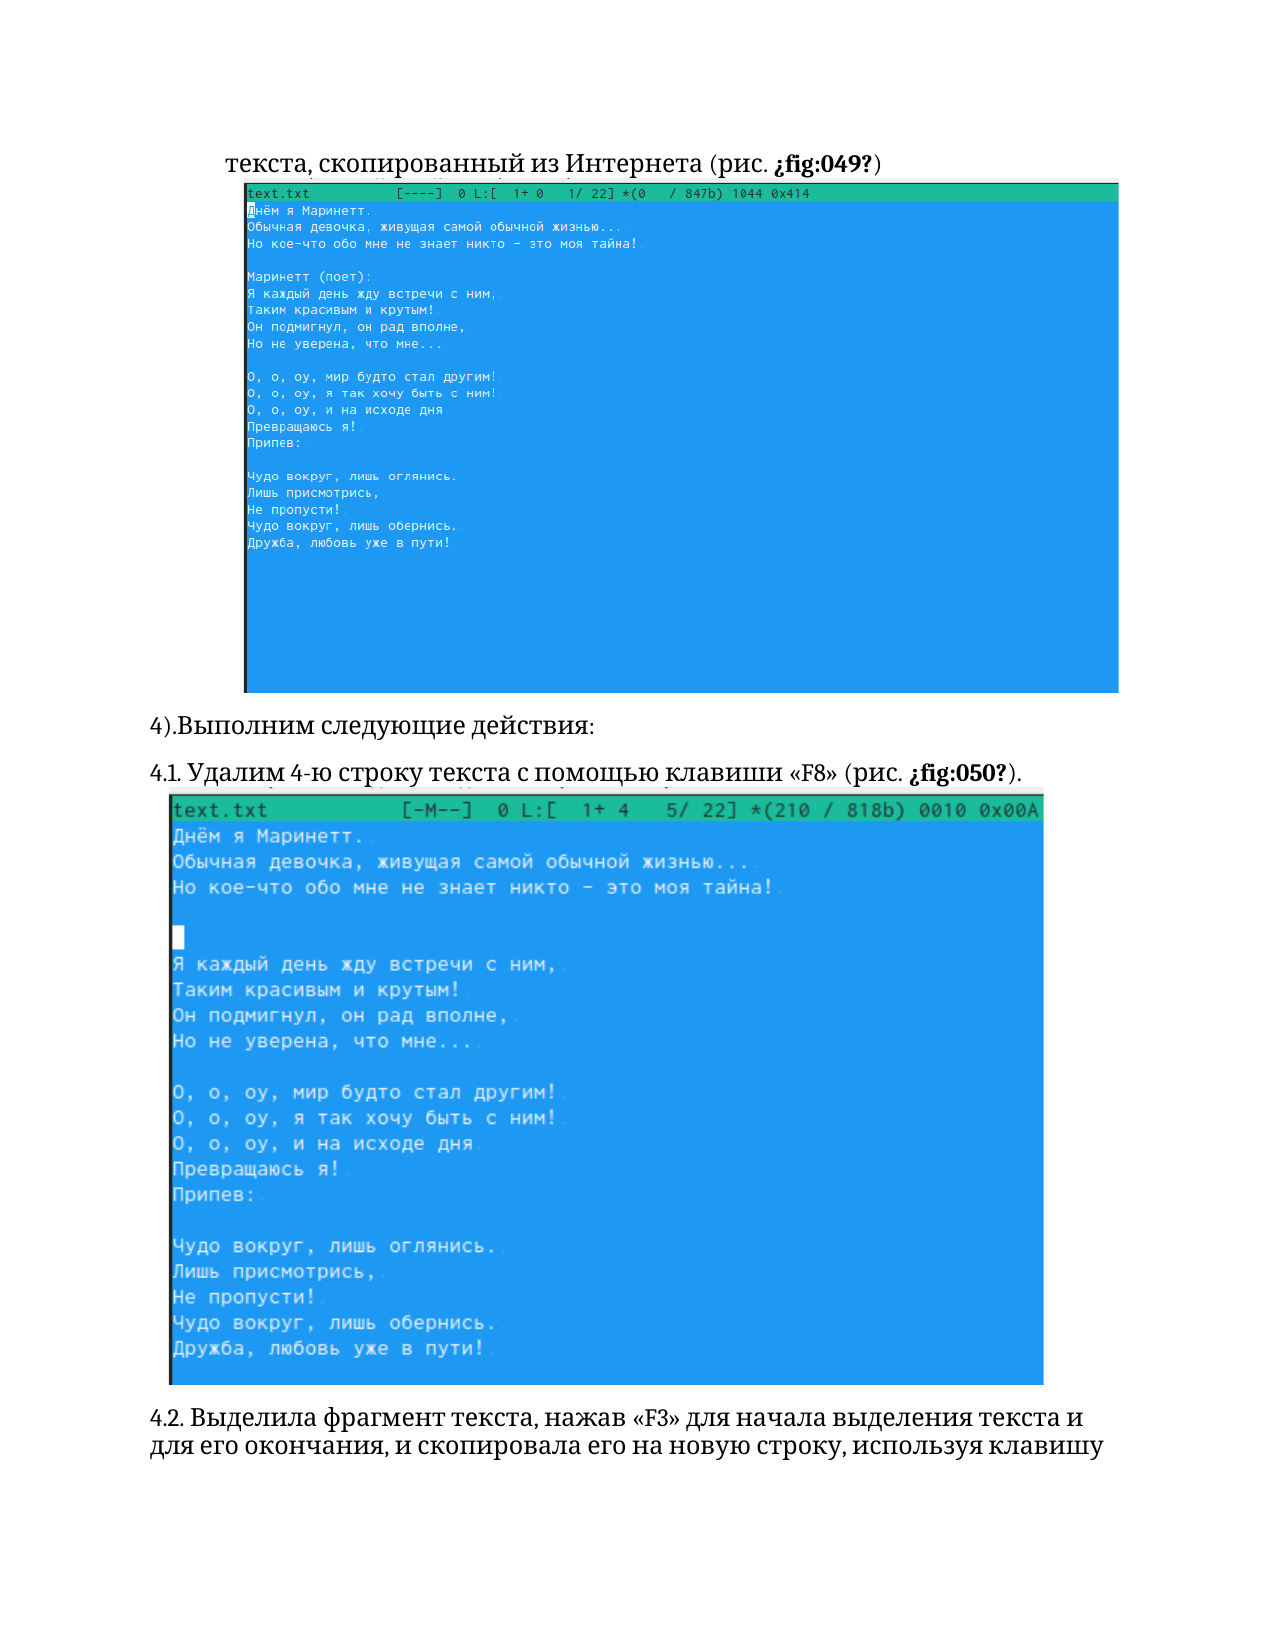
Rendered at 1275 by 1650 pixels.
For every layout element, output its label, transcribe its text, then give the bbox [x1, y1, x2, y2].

picture [243, 178, 1119, 693]
text 4).Выполним следующие действия: [150, 712, 1125, 740]
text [150, 1403, 1125, 1461]
picture [168, 787, 1044, 1385]
